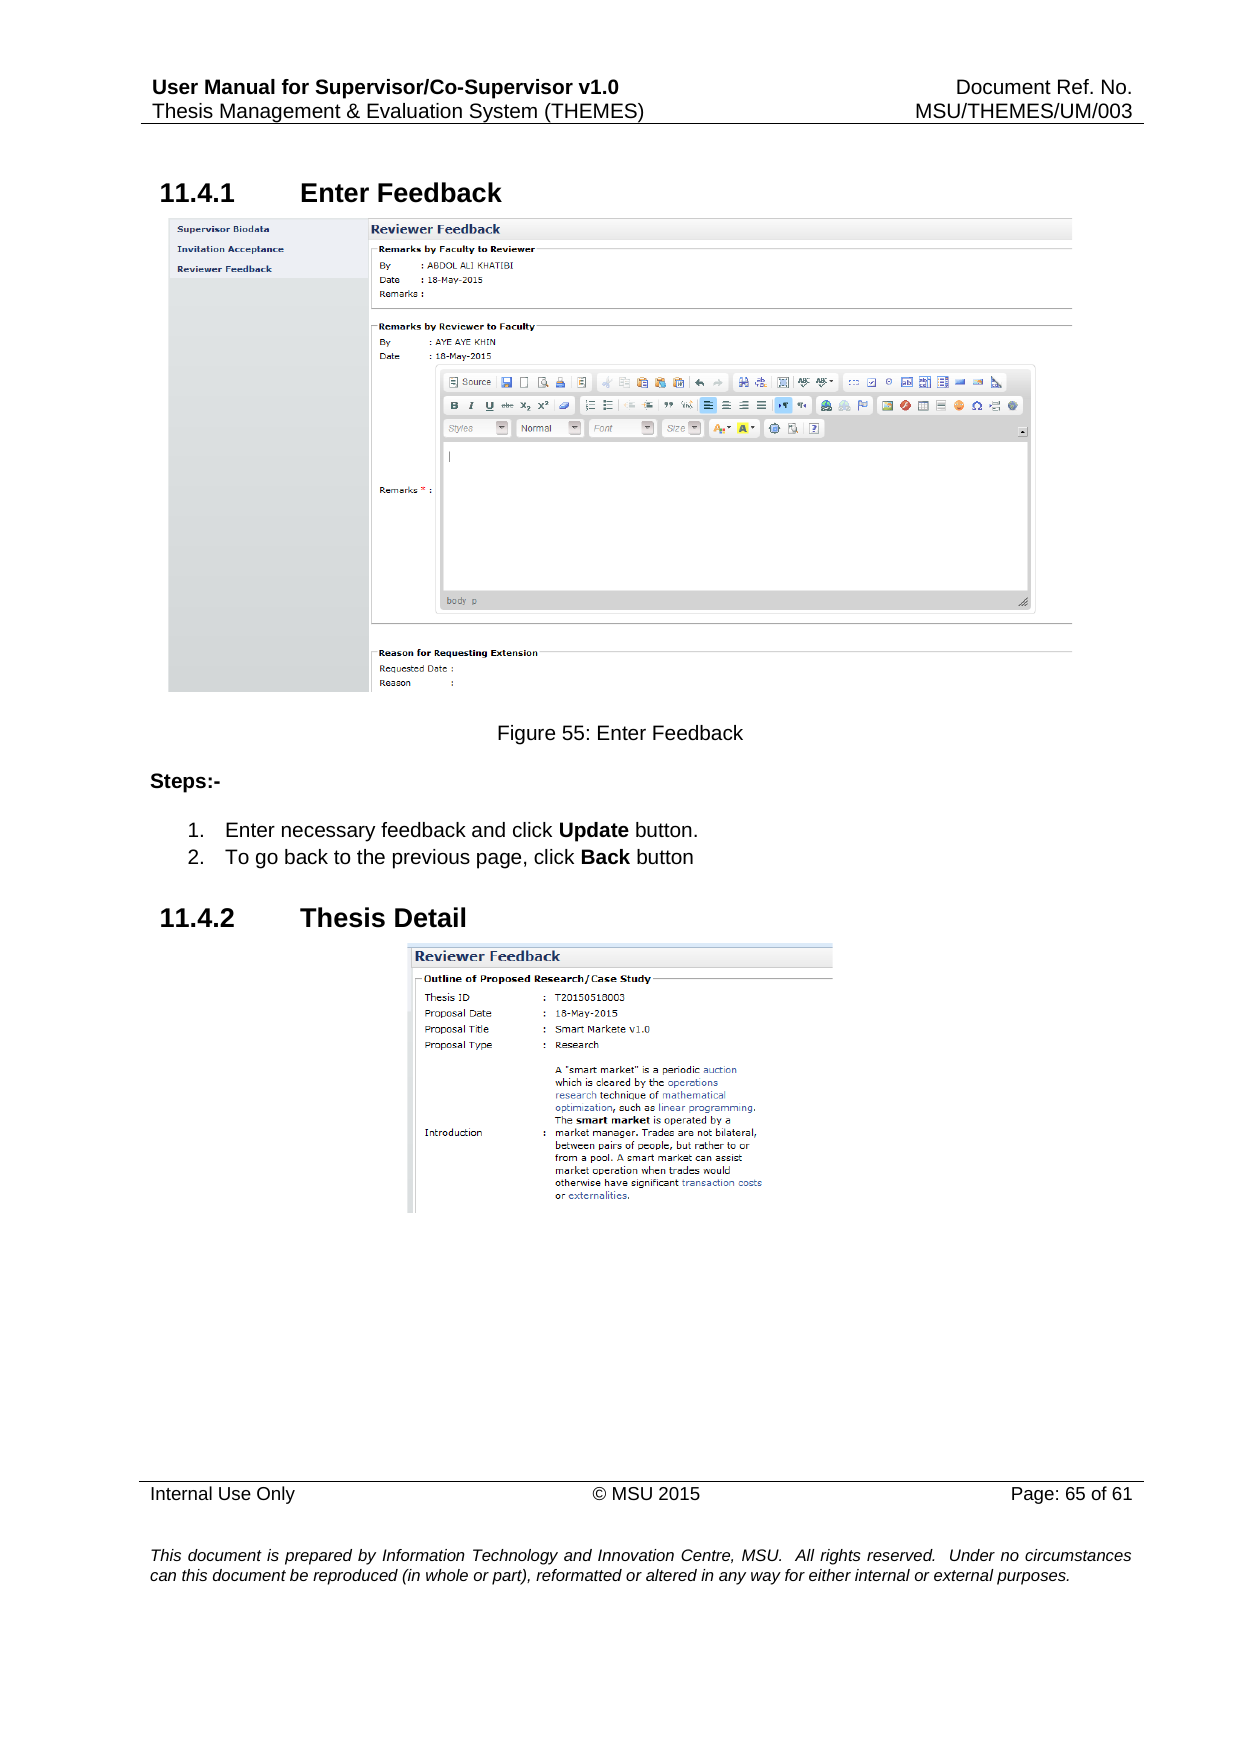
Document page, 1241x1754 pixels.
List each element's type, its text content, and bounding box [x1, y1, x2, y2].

list Enter necessary feedback and click Update button. [187, 817, 1090, 841]
picture [407, 943, 833, 1213]
text Steps:- [150, 769, 1090, 793]
picture [168, 218, 1073, 692]
list To go back to the previous page, click Back button [187, 845, 1090, 869]
subtitle Enter Feedback [159, 177, 1090, 208]
subtitle Thesis Detail [159, 902, 1090, 933]
